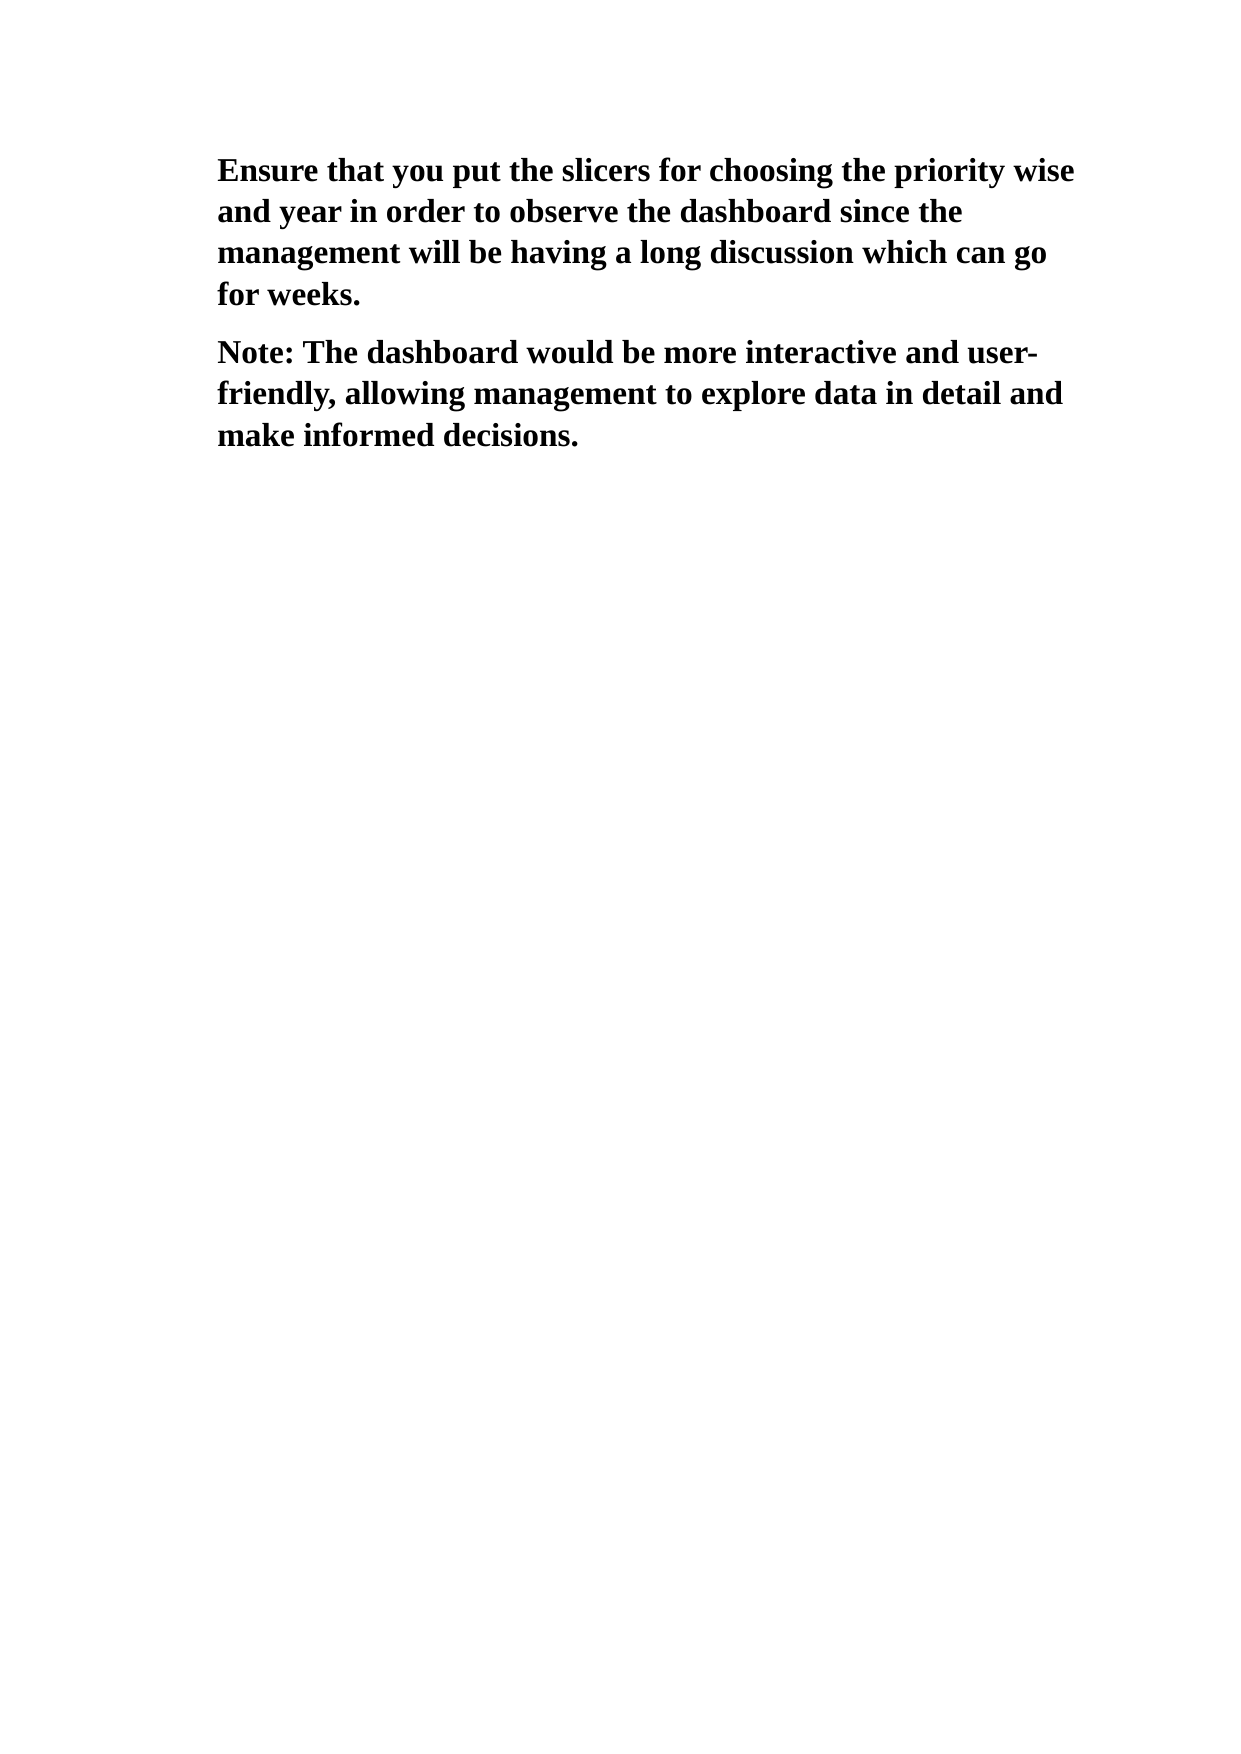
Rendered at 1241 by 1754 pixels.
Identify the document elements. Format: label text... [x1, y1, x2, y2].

text Ensure that you put the slicers for choosing the priority wise and year in order to observe the dashboard since the management will be having a long discussion which can go for weeks. [217, 150, 1090, 312]
text Note: The dashboard would be more interactive and user-friendly, allowing management to explore data in detail and make informed decisions. [217, 332, 1090, 453]
